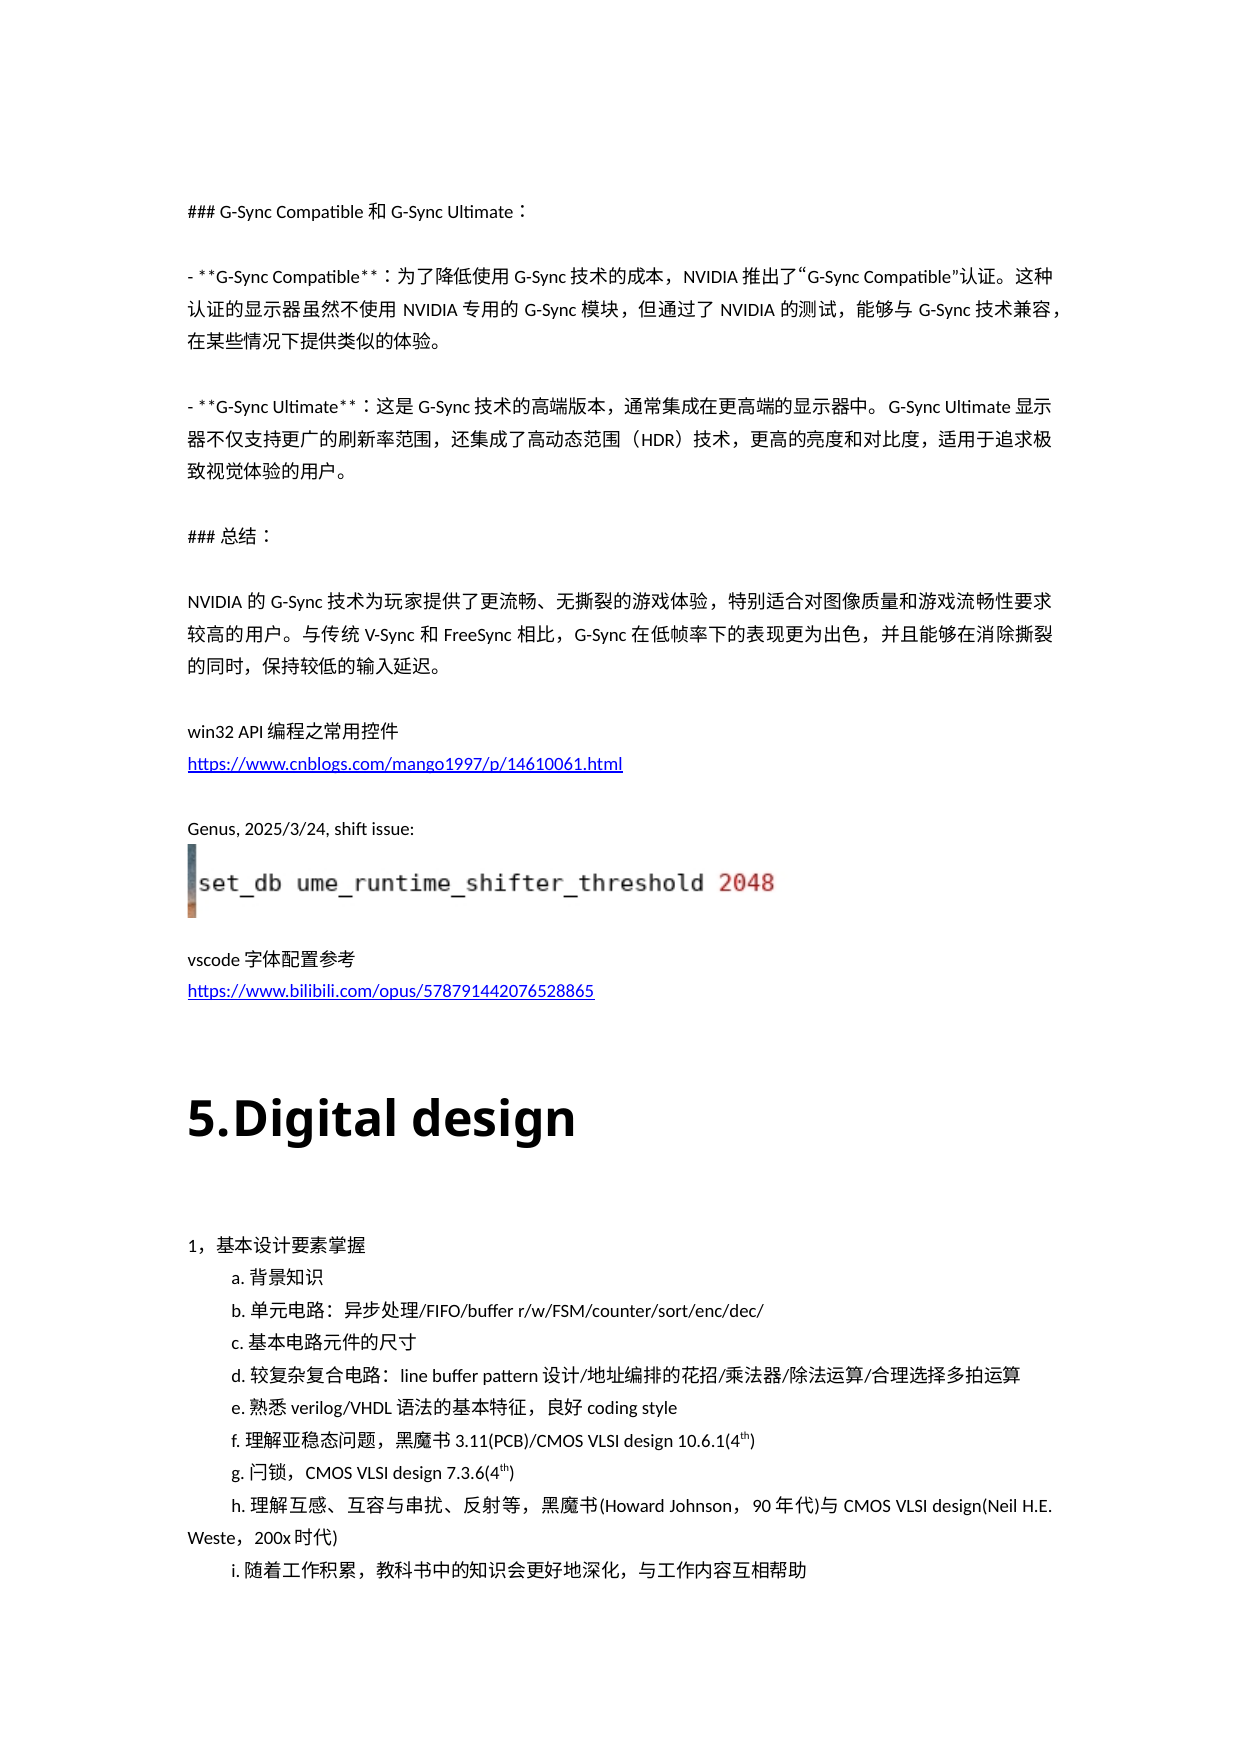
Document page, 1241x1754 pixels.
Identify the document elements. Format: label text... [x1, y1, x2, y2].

text https://www.cnblogs.com/mango1997/p/14610061.html [187, 747, 1053, 779]
list 理解亚稳态问题，黑魔书3.11(PCB)/CMOS VLSI design 10.6.1(4th) [187, 1423, 1053, 1455]
text https://www.bilibili.com/opus/578791442076528865 [187, 974, 1053, 1007]
list 较复杂复合电路：line buffer pattern设计/地址编排的花招/乘法器/除法运算/合理选择多拍运算 [187, 1358, 1053, 1390]
text Genus, 2025/3/24, shift issue: [187, 812, 1053, 844]
list 单元电路：异步处理/FIFO/buffer r/w/FSM/counter/sort/enc/dec/ [187, 1293, 1053, 1325]
list 基本电路元件的尺寸 [187, 1325, 1053, 1358]
list 随着工作积累，教科书中的知识会更好地深化，与工作内容互相帮助 [187, 1553, 1053, 1585]
list 基本设计要素掌握 [187, 1228, 1053, 1260]
list - **G-Sync Ultimate**：这是 G-Sync 技术的高端版本，通常集成在更高端的显示器中。G-Sync Ultimate 显示器不仅支持更广的刷新率范围，还集成了高动态范围（HDR）技术，更高的亮度和对比度，适用于追求极致视觉体验的用户。 [187, 389, 1053, 487]
list NVIDIA 的 G-Sync 技术为玩家提供了更流畅、无撕裂的游戏体验，特别适合对图像质量和游戏流畅性要求较高的用户。与传统 V-Sync 和 FreeSync 相比，G-Sync 在低帧率下的表现更为出色，并且能够在消除撕裂的同时，保持较低的输入延迟。 [187, 584, 1053, 682]
list ### 总结： [187, 519, 1053, 552]
subtitle Digital design [187, 1069, 1053, 1166]
list 熟悉verilog/VHDL语法的基本特征，良好coding style [187, 1390, 1053, 1423]
text win32 API编程之常用控件 [187, 714, 1053, 747]
picture [187, 844, 883, 918]
list - **G-Sync Compatible**：为了降低使用 G-Sync 技术的成本，NVIDIA 推出了“G-Sync Compatible”认证。这种认证的显示器虽然不使用 NVIDIA 专用的 G-Sync 模块，但通过了 NVIDIA 的测试，能够与 G-Sync 技术兼容，在某些情况下提供类似的体验。 [187, 259, 1053, 357]
list 闩锁，CMOS VLSI design 7.3.6(4th) [187, 1455, 1053, 1488]
list 理解互感、互容与串扰、反射等，黑魔书(Howard Johnson，90年代)与CMOS VLSI design(Neil H.E. Weste，200x时代) [187, 1488, 1053, 1553]
list ### G-Sync Compatible 和 G-Sync Ultimate： [187, 194, 1053, 227]
list 背景知识 [187, 1260, 1053, 1293]
text vscode字体配置参考 [187, 942, 1053, 974]
